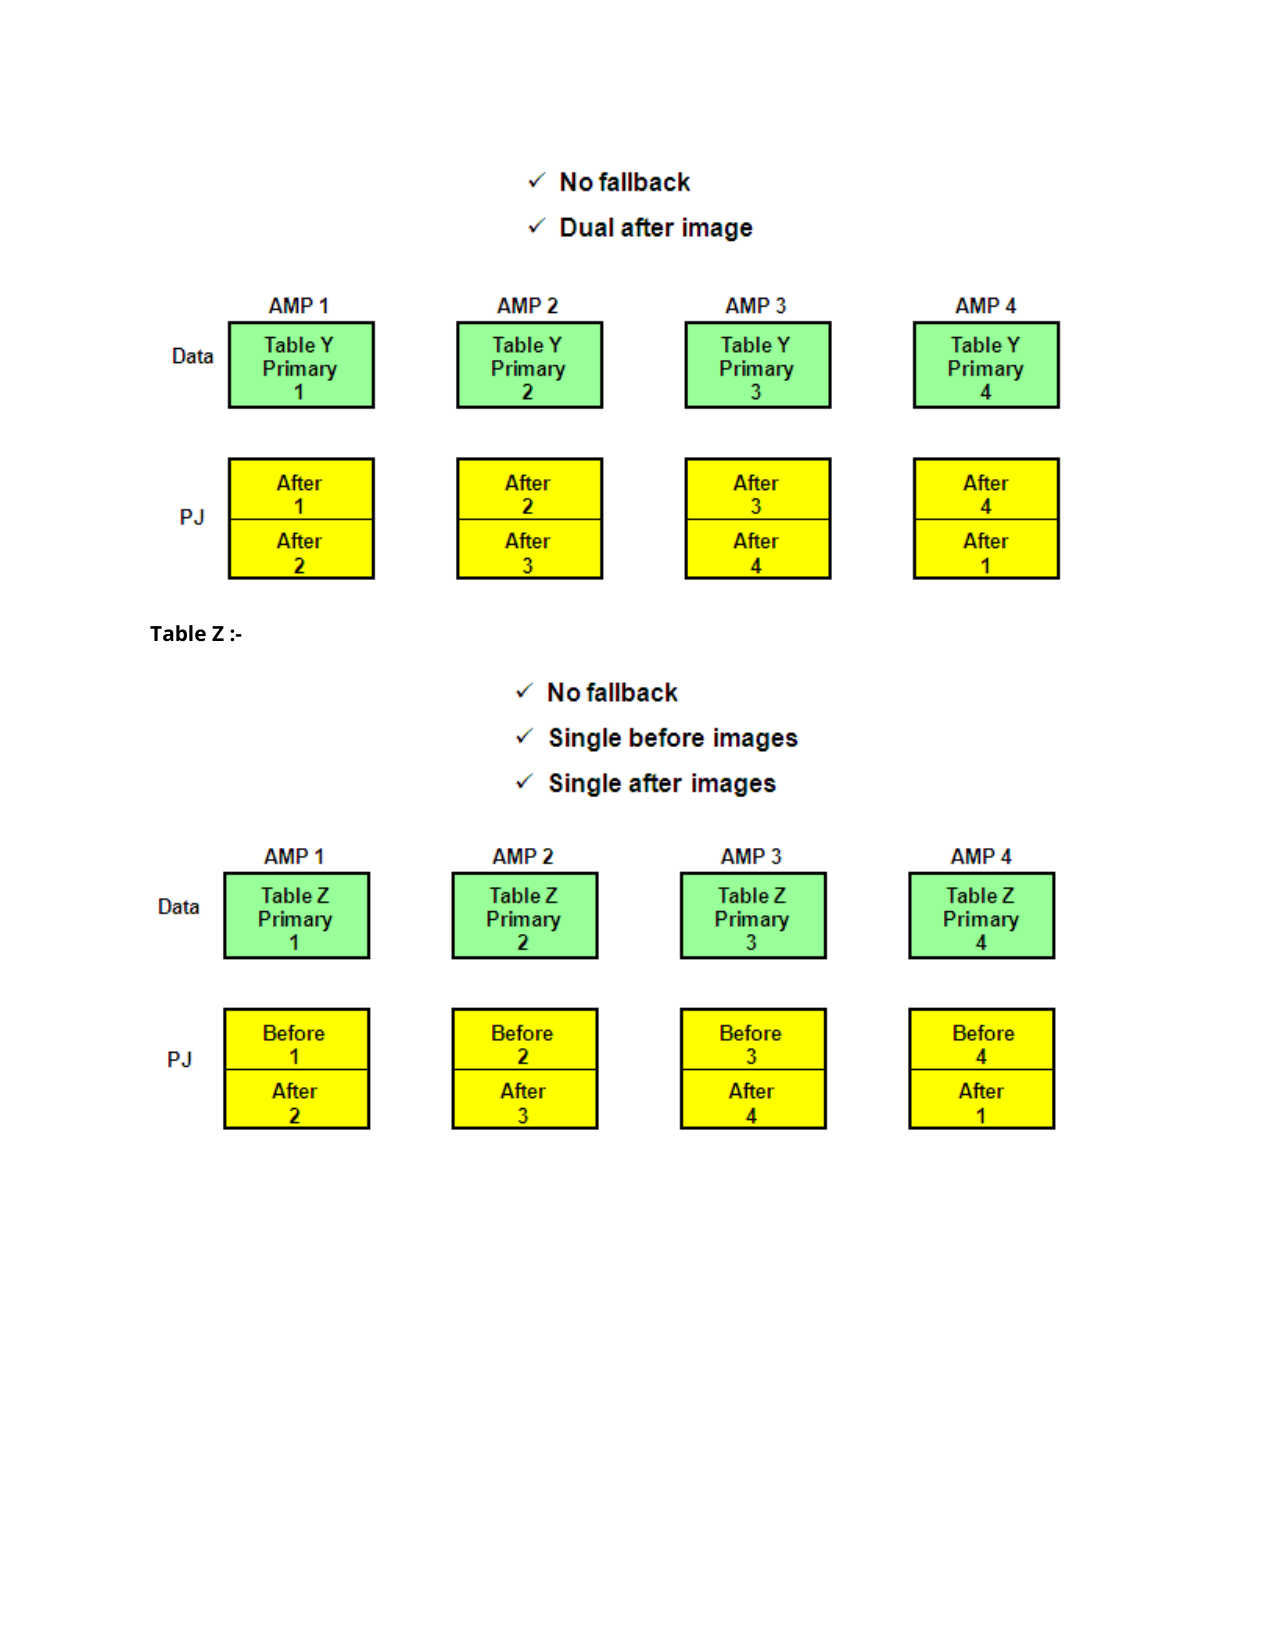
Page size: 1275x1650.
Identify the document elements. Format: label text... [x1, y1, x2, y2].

picture [150, 672, 1075, 1144]
text Table Z :- [150, 619, 1125, 647]
picture [150, 150, 1089, 594]
